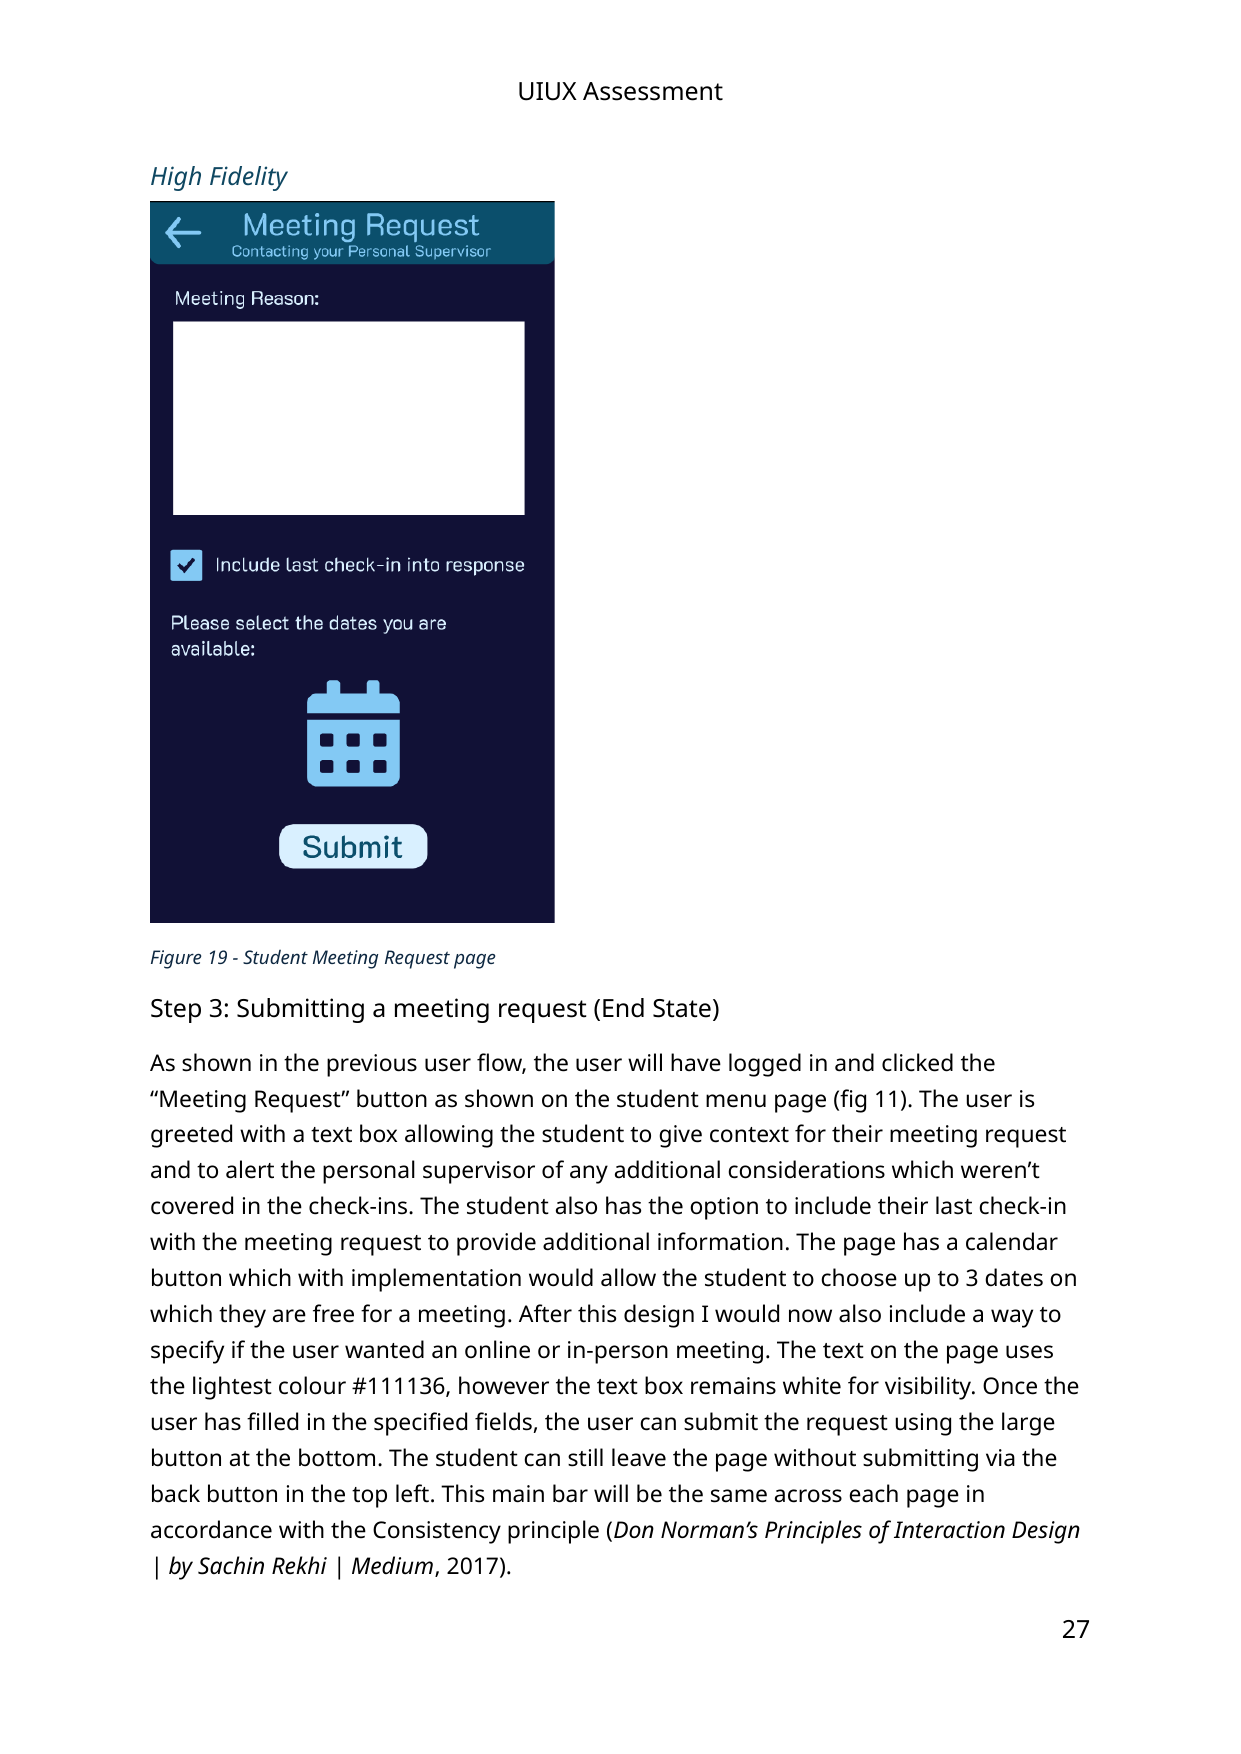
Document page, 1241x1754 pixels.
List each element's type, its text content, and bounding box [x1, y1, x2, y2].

picture [150, 201, 555, 923]
subtitle High Fidelity [150, 158, 1090, 192]
text As shown in the previous user flow, the user will have logged in and clicked the “Meeting Request” button as shown on the student menu page (fig 11). The user is greeted with a text box allowing the student to give context for their meeting request and to alert the personal supervisor of any additional considerations which weren’t covered in the check-ins. The student also has the option to include their last check-in with the meeting request to provide additional information. The page has a calendar button which with implementation would allow the student to choose up to 3 dates on which they are free for a meeting. After this design I would now also include a way to specify if the user wanted an online or in-person meeting. The text on the page uses the lightest colour #111136, however the text box remains white for visibility. Once the user has filled in the specified fields, the user can submit the request using the large button at the bottom. The student can still leave the page without submitting via the back button in the top left. This main bar will be the same across each page in accordance with the Consistency principle (Don Norman’s Principles of Interaction Design | by Sachin Rekhi | Medium, 2017). [150, 1047, 1090, 1581]
text Figure 19 - Student Meeting Request page [150, 944, 1090, 970]
text Step 3: Submitting a meeting request (End State) [150, 991, 1090, 1025]
